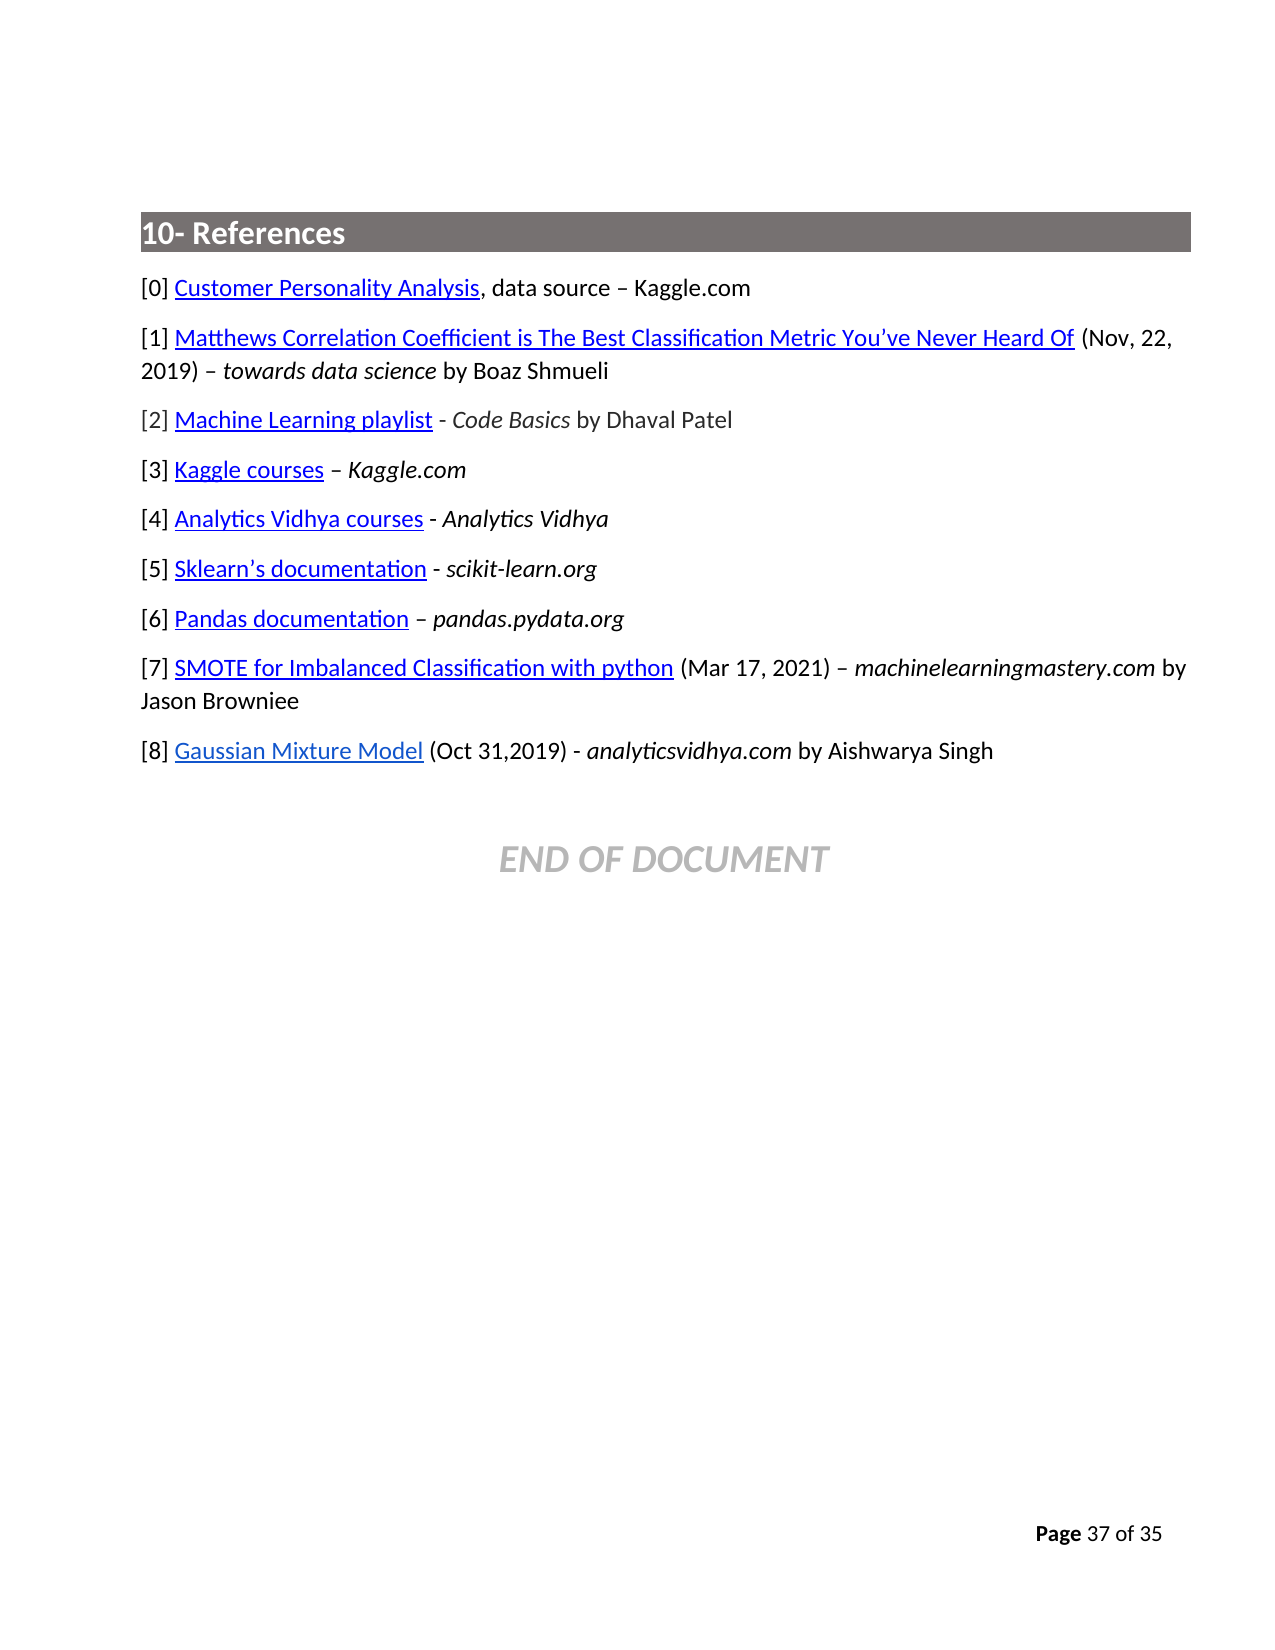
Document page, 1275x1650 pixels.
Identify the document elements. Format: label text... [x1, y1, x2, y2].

text [8] Gaussian Mixture Model (Oct 31,2019) - analyticsvidhya.com by Aishwarya Singh [141, 735, 1191, 765]
text [1] Matthews Correlation Coefficient is The Best Classification Metric You’ve Never Heard Of (Nov, 22, 2019) – towards data science by Boaz Shmueli [141, 322, 1191, 385]
text [2] Machine Learning playlist - Code Basics by Dhaval Patel [141, 404, 1191, 435]
text END OF DOCUMENT [141, 834, 1191, 882]
text [7] SMOTE for Imbalanced Classification with python (Mar 17, 2021) – machinelearningmastery.com by Jason Browniee [141, 652, 1191, 716]
text [6] Pandas documentation – pandas.pydata.org [141, 603, 1191, 633]
text [4] Analytics Vidhya courses - Analytics Vidhya [141, 503, 1191, 534]
text [3] Kaggle courses – Kaggle.com [141, 454, 1191, 484]
text [5] Sklearn’s documentation - scikit-learn.org [141, 553, 1191, 584]
text 10- References [141, 212, 1191, 252]
text [0] Customer Personality Analysis, data source – Kaggle.com [141, 272, 1191, 303]
